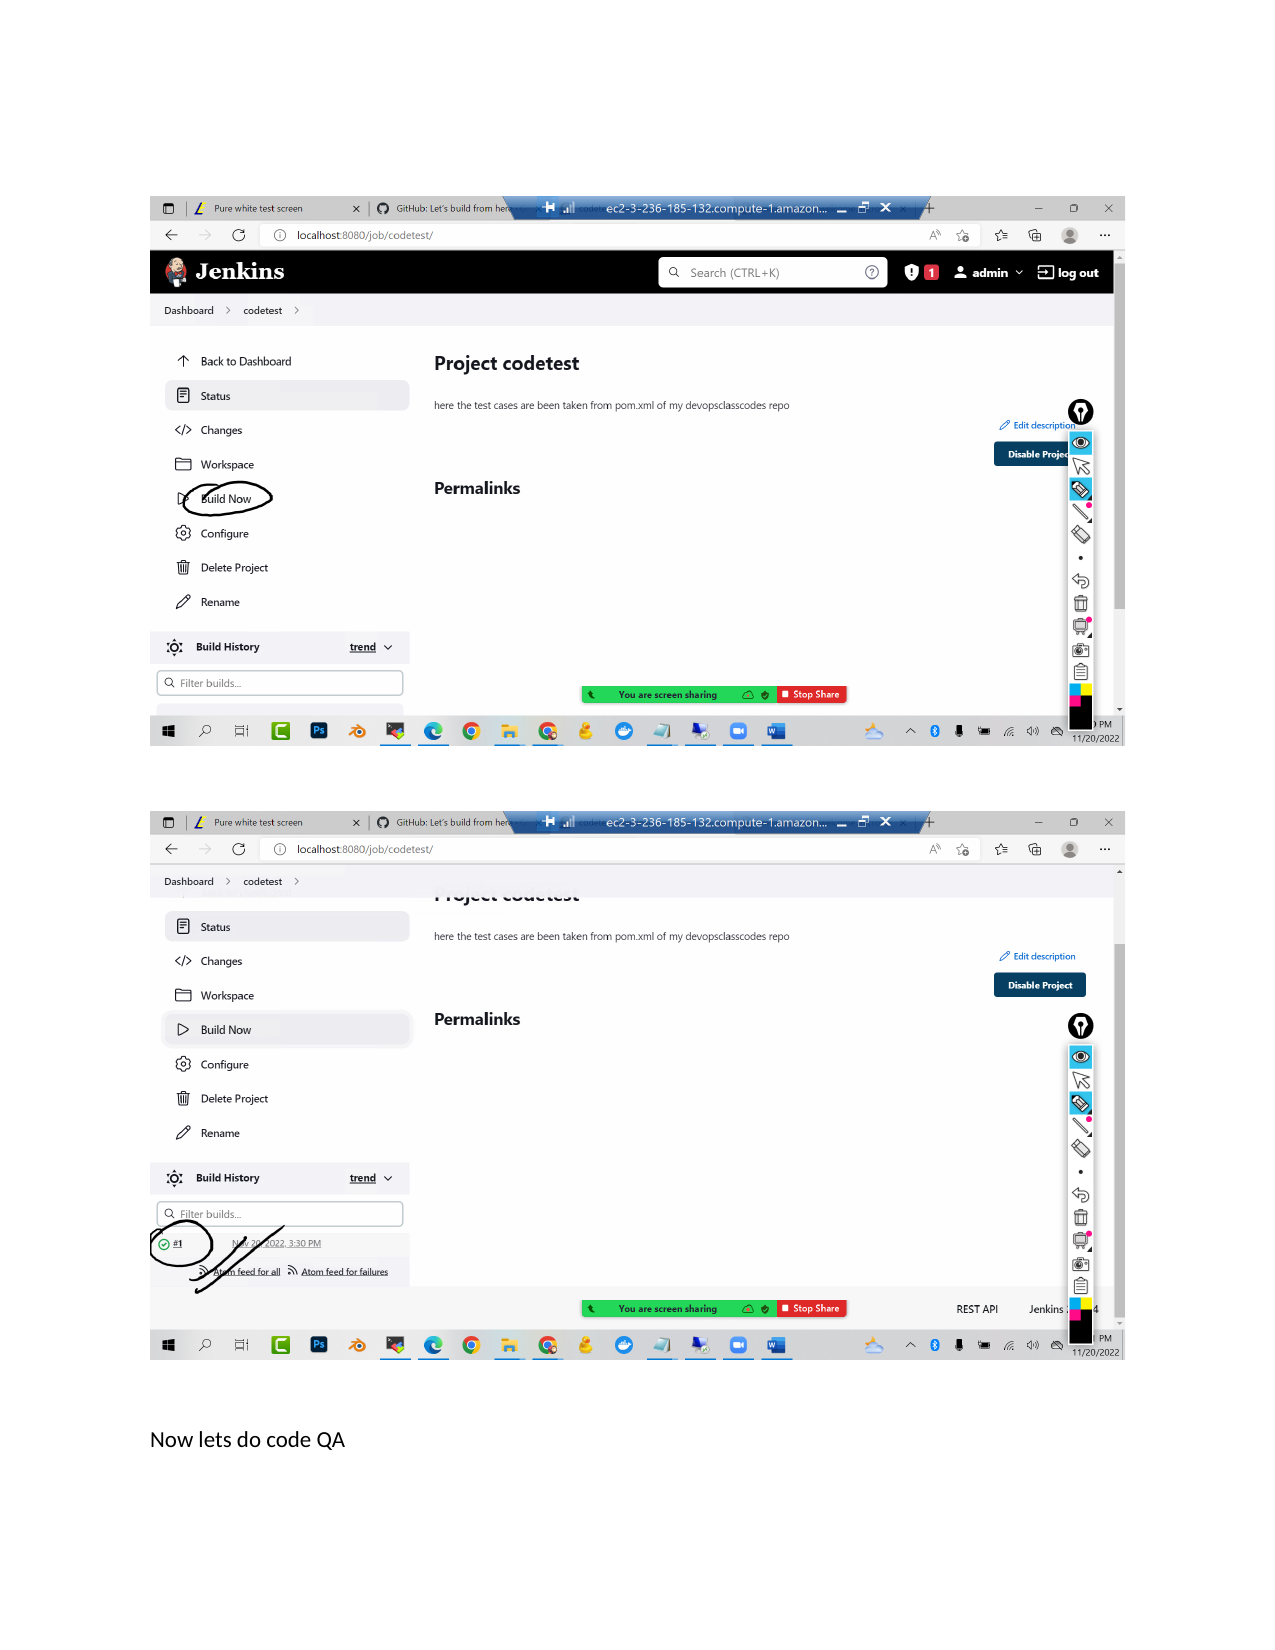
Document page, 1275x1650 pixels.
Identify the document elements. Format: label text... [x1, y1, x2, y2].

picture [150, 196, 1125, 746]
picture [150, 811, 1125, 1360]
text Now lets do code QA [150, 1425, 1125, 1453]
